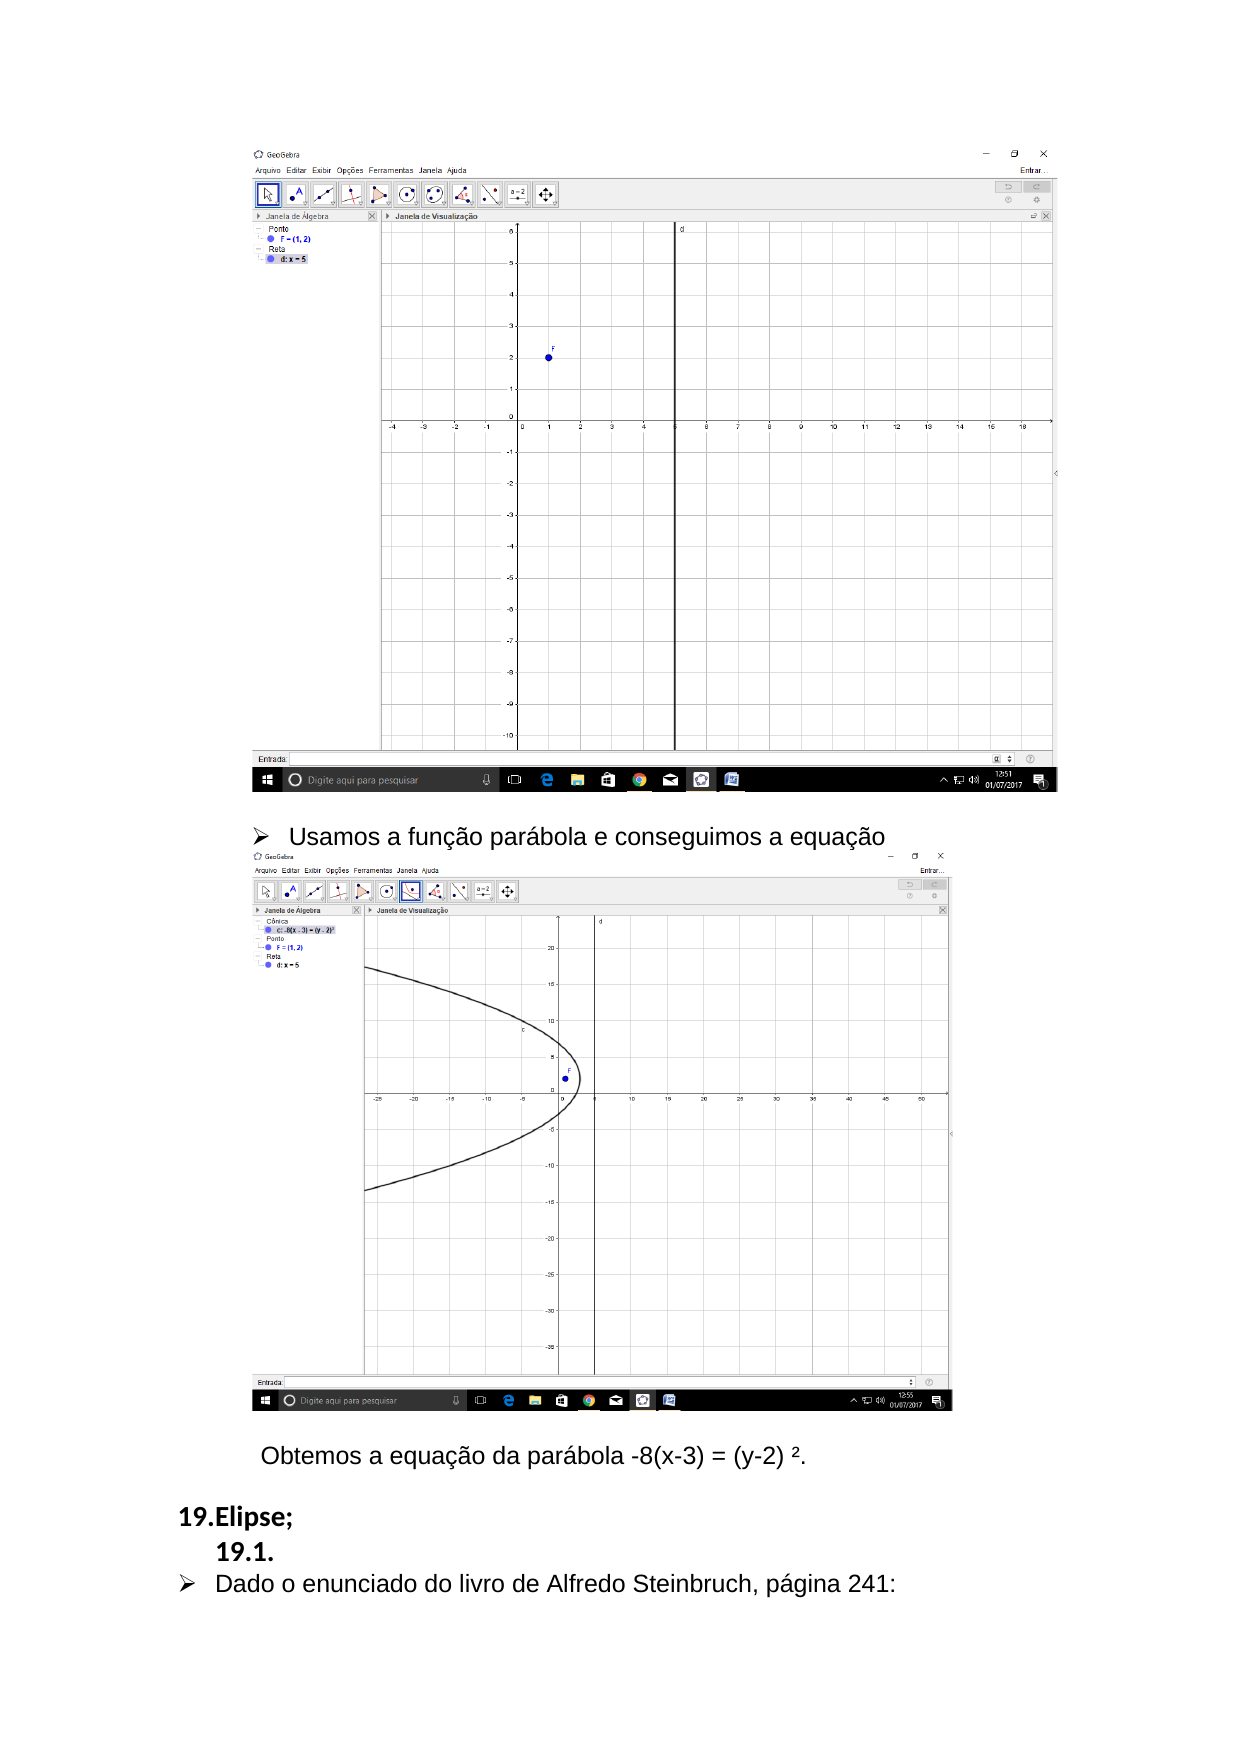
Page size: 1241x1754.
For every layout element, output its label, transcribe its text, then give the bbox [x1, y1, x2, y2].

list Dado o enunciado do livro de Alfredo Steinbruch, página 241: [177, 1569, 1063, 1598]
text Obtemos a equação da parábola -8(x-3) = (y-2) ². [252, 1441, 1063, 1470]
list Elipse; [177, 1498, 1063, 1533]
list Usamos a função parábola e conseguimos a equação [251, 822, 1063, 851]
